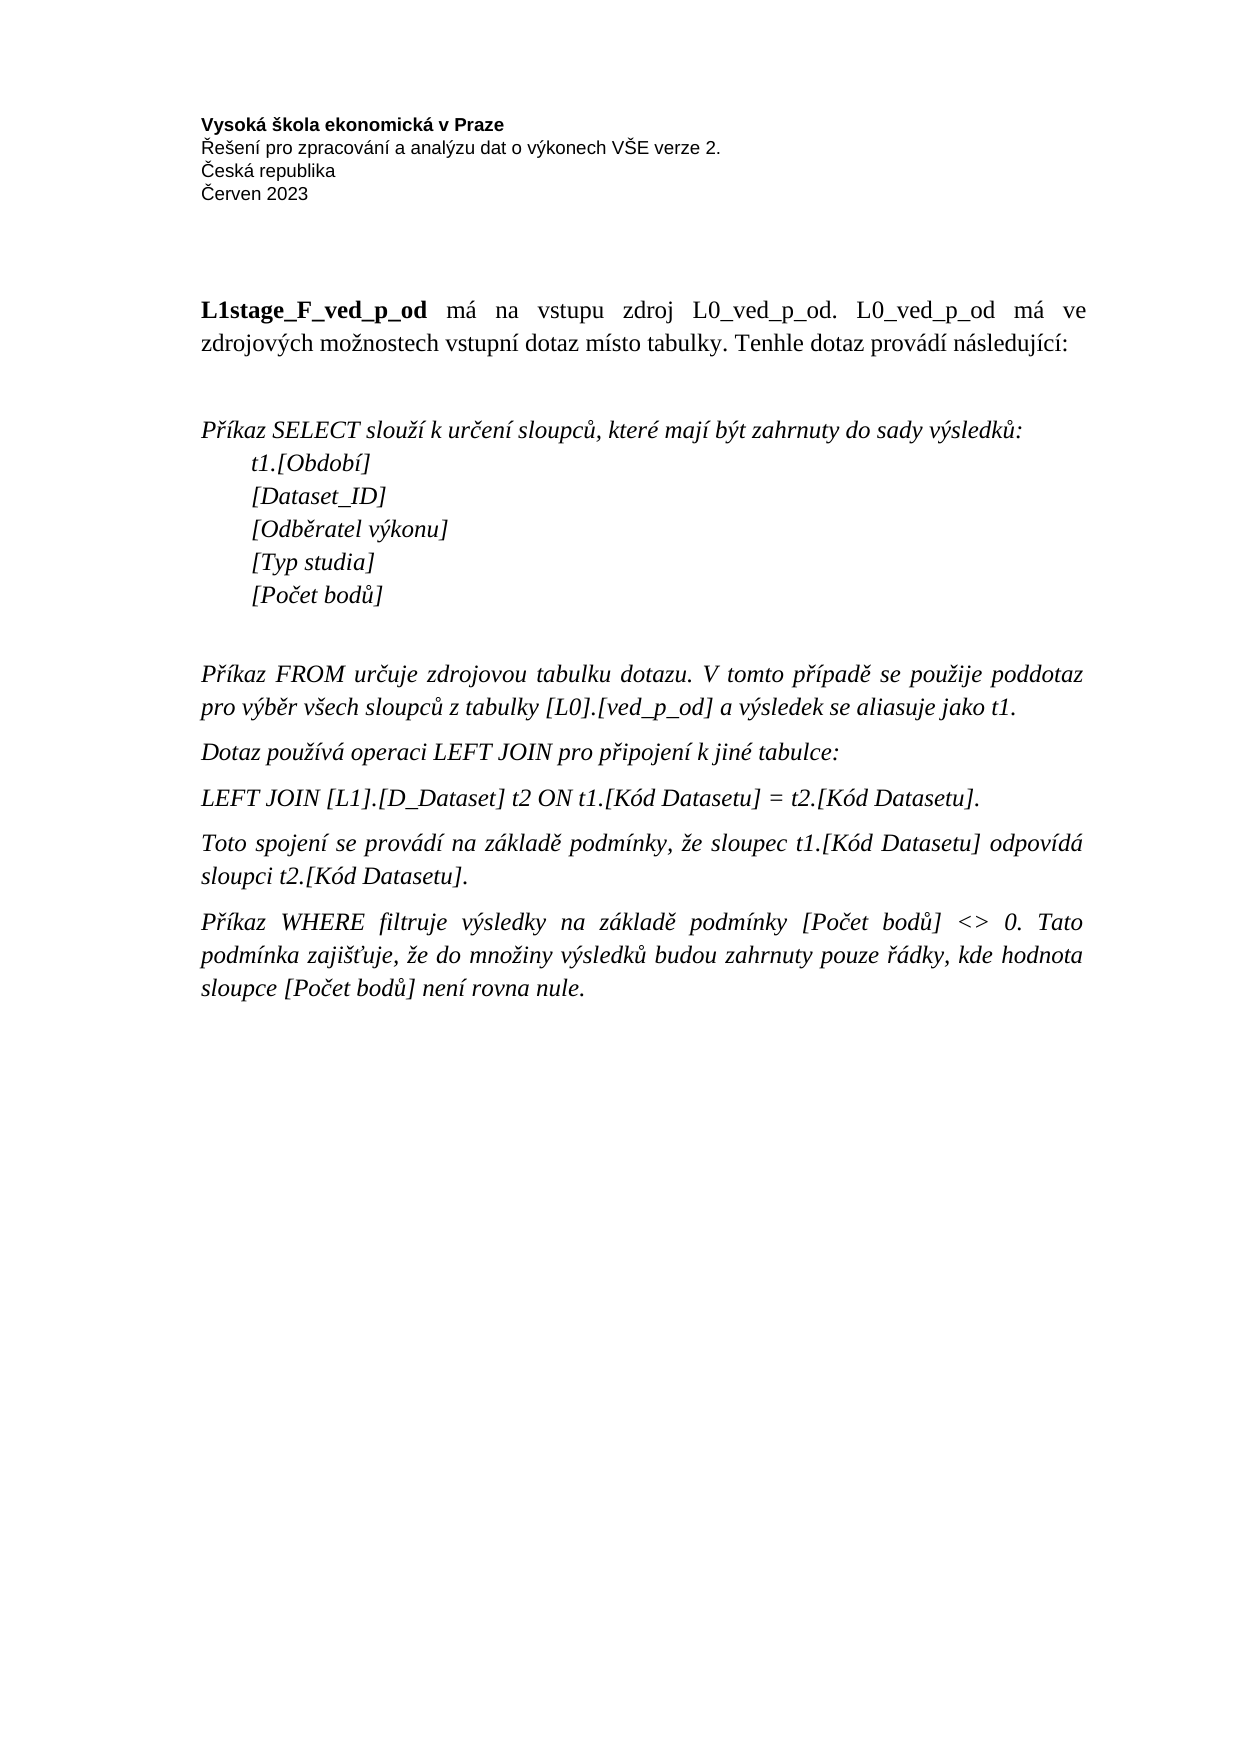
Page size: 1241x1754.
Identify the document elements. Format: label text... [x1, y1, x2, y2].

text [Dataset_ID] [201, 481, 1087, 510]
text Toto spojení se provádí na základě podmínky, že sloupec t1.[Kód Datasetu] odpovídá sloupci t2.[Kód Datasetu]. [201, 828, 1087, 890]
text L1stage_F_ved_p_od má na vstupu zdroj L0_ved_p_od. L0_ved_p_od má ve zdrojových možnostech vstupní dotaz místo tabulky. Tenhle dotaz provádí následující: [201, 295, 1087, 357]
text Dotaz používá operaci LEFT JOIN pro připojení k jiné tabulce: [201, 737, 1087, 766]
text [Typ studia] [201, 547, 1087, 576]
text Příkaz WHERE filtruje výsledky na základě podmínky [Počet bodů] <> 0. Tato podmínka zajišťuje, že do množiny výsledků budou zahrnuty pouze řádky, kde hodnota sloupce [Počet bodů] není rovna nule. [201, 907, 1087, 1002]
text Příkaz SELECT slouží k určení sloupců, které mají být zahrnuty do sady výsledků: [201, 415, 1087, 444]
text [Odběratel výkonu] [201, 514, 1087, 543]
text t1.[Období] [201, 448, 1087, 477]
text Příkaz FROM určuje zdrojovou tabulku dotazu. V tomto případě se použije poddotaz pro výběr všech sloupců z tabulky [L0].[ved_p_od] a výsledek se aliasuje jako t1. [201, 659, 1087, 721]
text LEFT JOIN [L1].[D_Dataset] t2 ON t1.[Kód Datasetu] = t2.[Kód Datasetu]. [201, 783, 1087, 812]
text [Počet bodů] [201, 580, 1087, 609]
